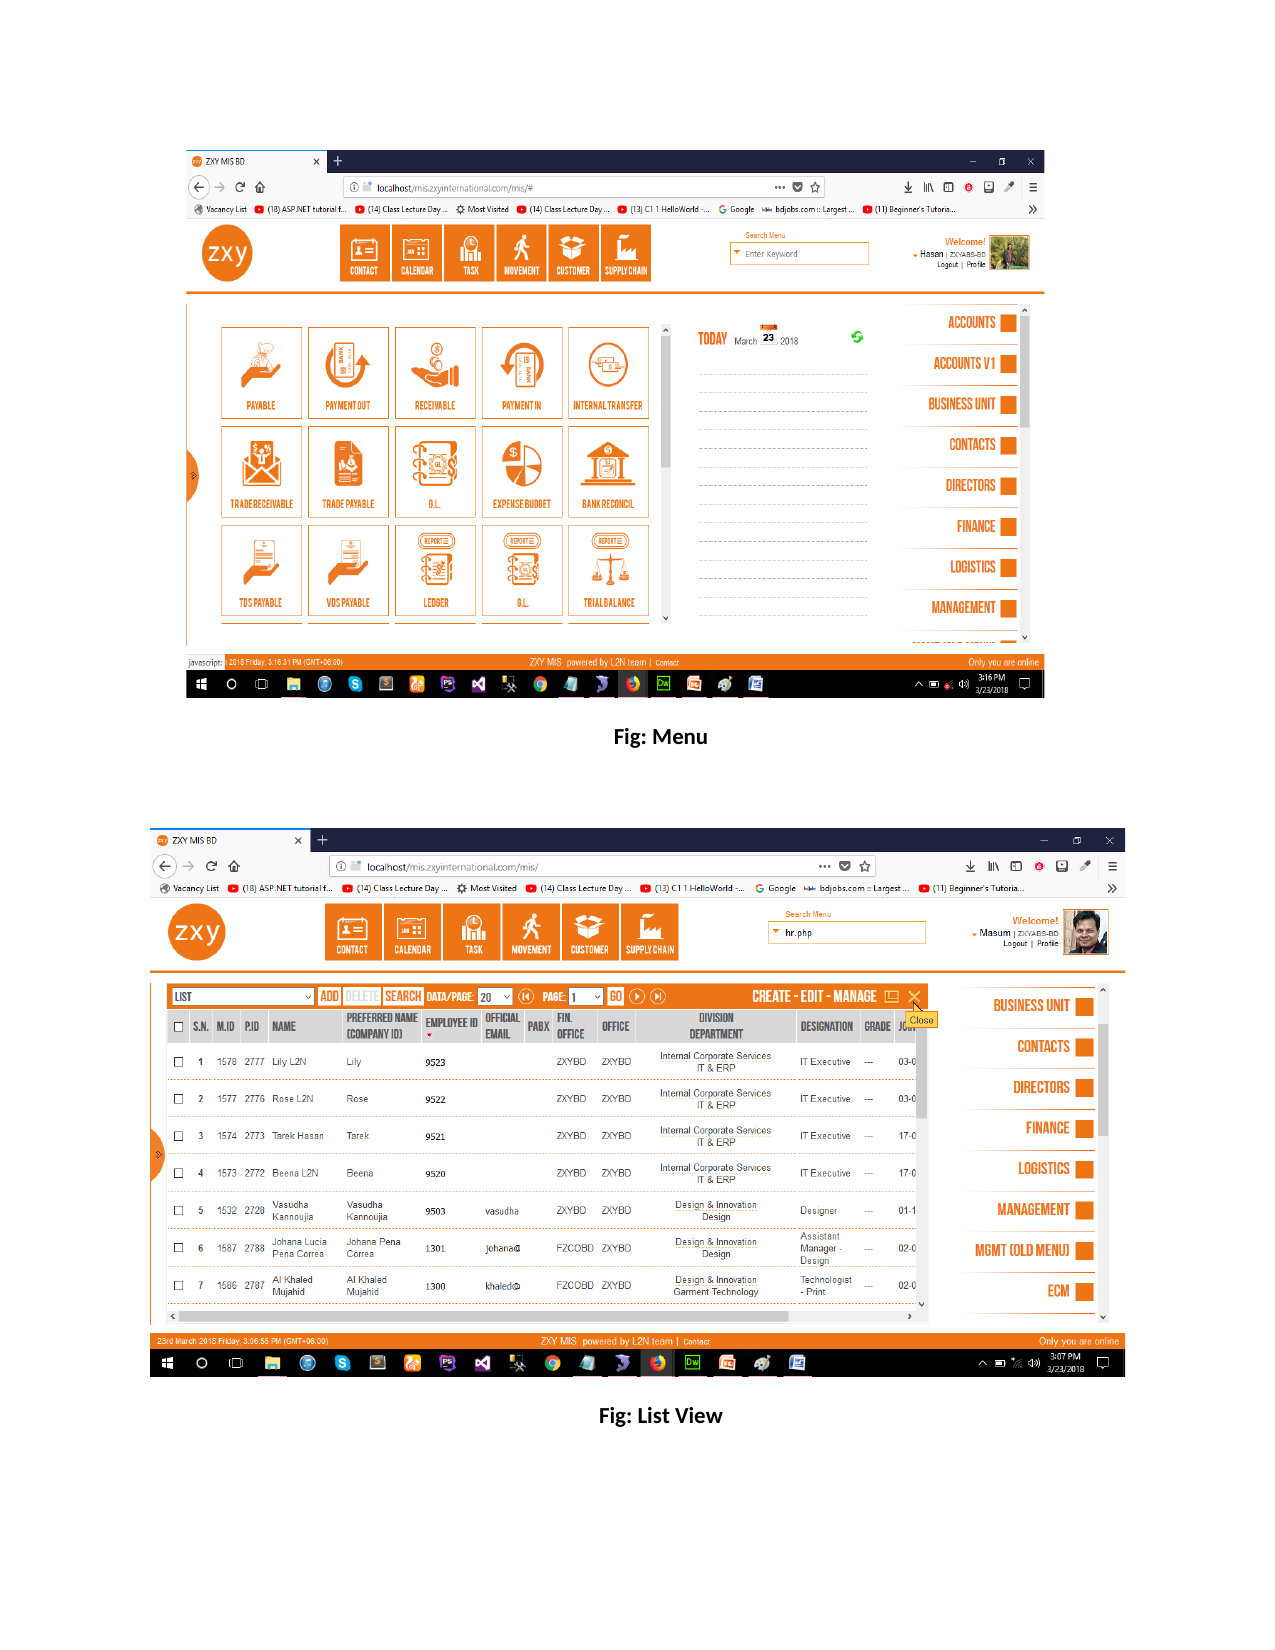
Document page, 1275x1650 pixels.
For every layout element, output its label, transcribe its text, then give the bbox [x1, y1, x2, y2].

text Fig: Menu [150, 722, 1125, 750]
text Fig: List View [150, 1401, 1125, 1429]
picture [186, 150, 1045, 698]
picture [150, 828, 1125, 1377]
